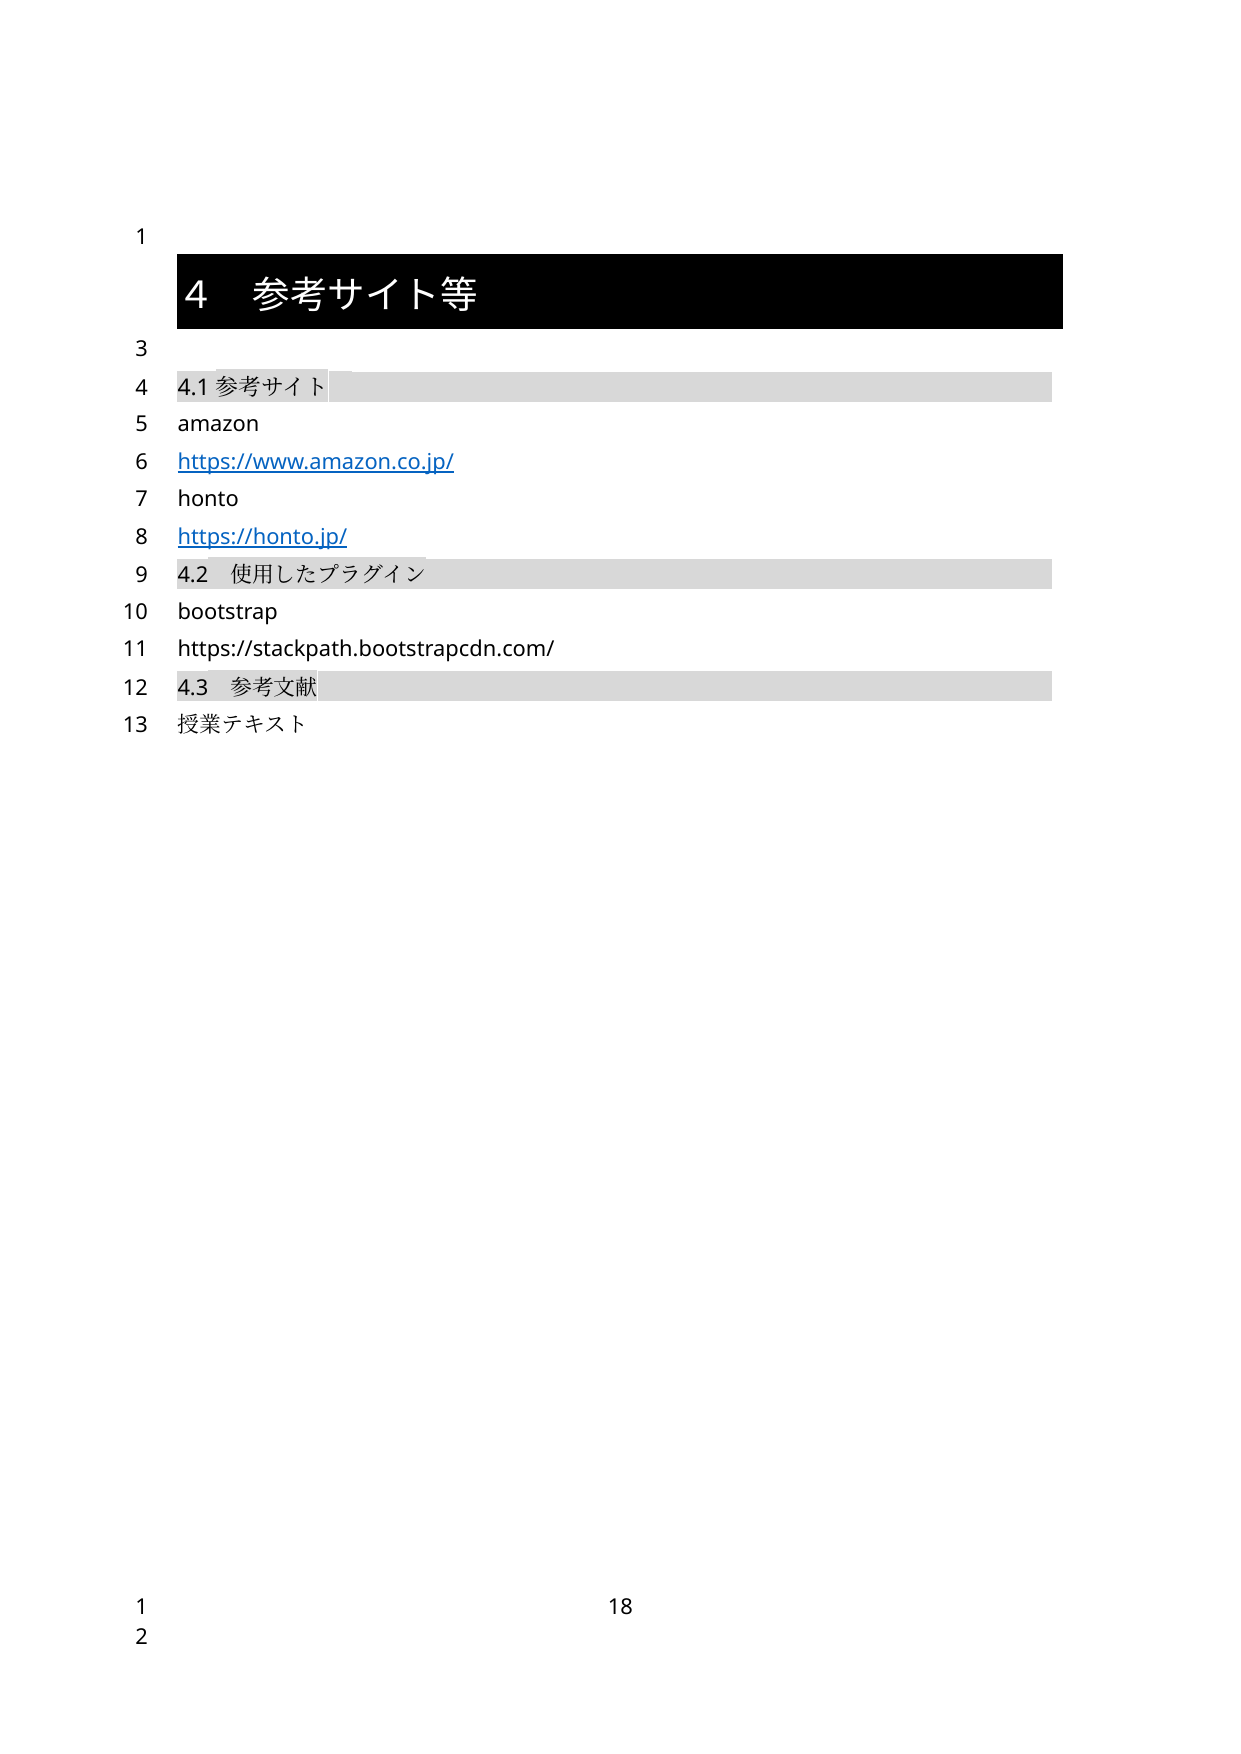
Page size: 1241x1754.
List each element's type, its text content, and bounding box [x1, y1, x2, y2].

text https://www.amazon.co.jp/ [177, 442, 1063, 479]
text honto [177, 479, 1063, 517]
text bootstrap [177, 592, 1063, 629]
text 4.1 参考サイト [177, 367, 1063, 404]
text https://stackpath.bootstrapcdn.com/ [177, 629, 1063, 667]
text 4.3 参考文献 [177, 667, 1063, 704]
text 4.2 使用したプラグイン [177, 554, 1063, 592]
text 授業テキスト [177, 704, 1063, 742]
text https://honto.jp/ [177, 517, 1063, 554]
subtitle ４ 参考サイト等 [177, 254, 1063, 329]
text amazon [177, 404, 1063, 442]
